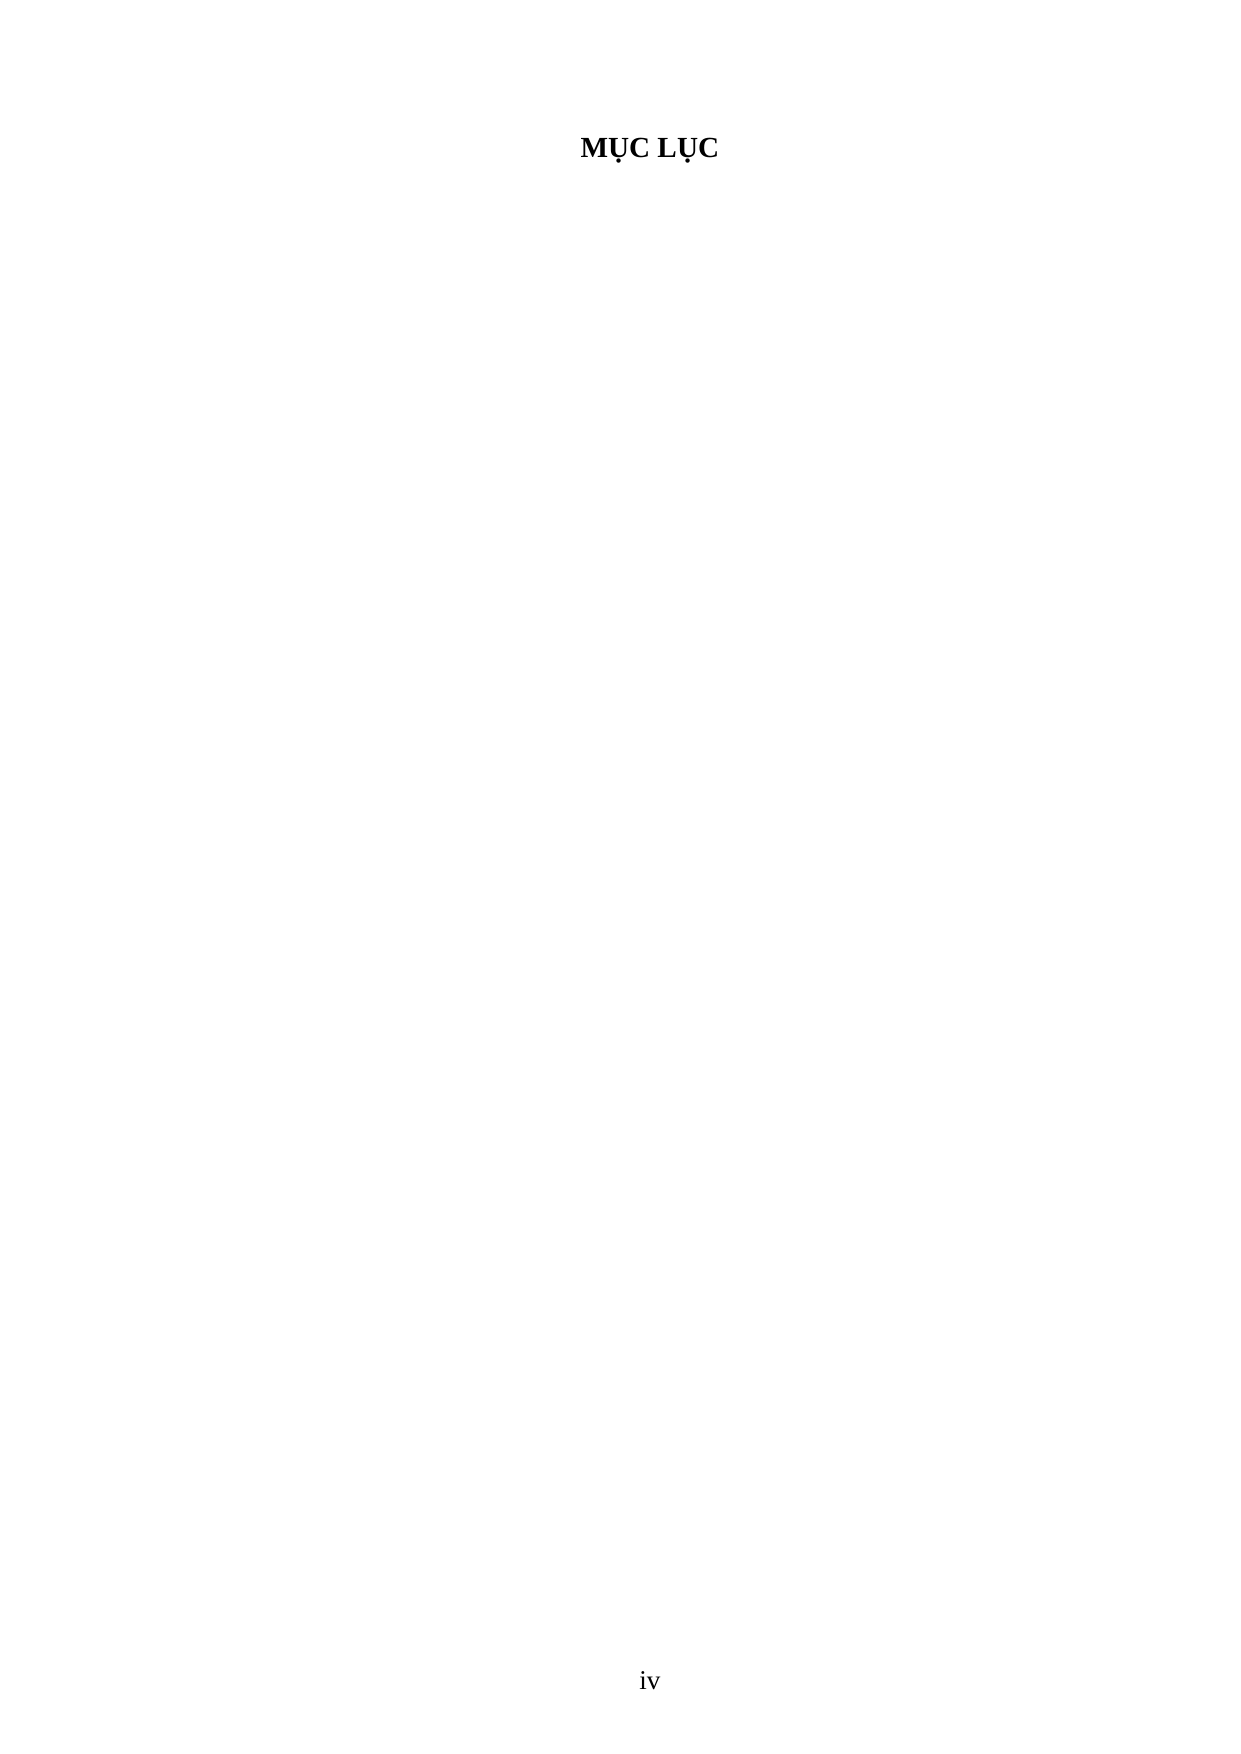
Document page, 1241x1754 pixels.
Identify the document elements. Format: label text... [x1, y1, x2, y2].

text MỤC LỤC [177, 131, 1122, 164]
